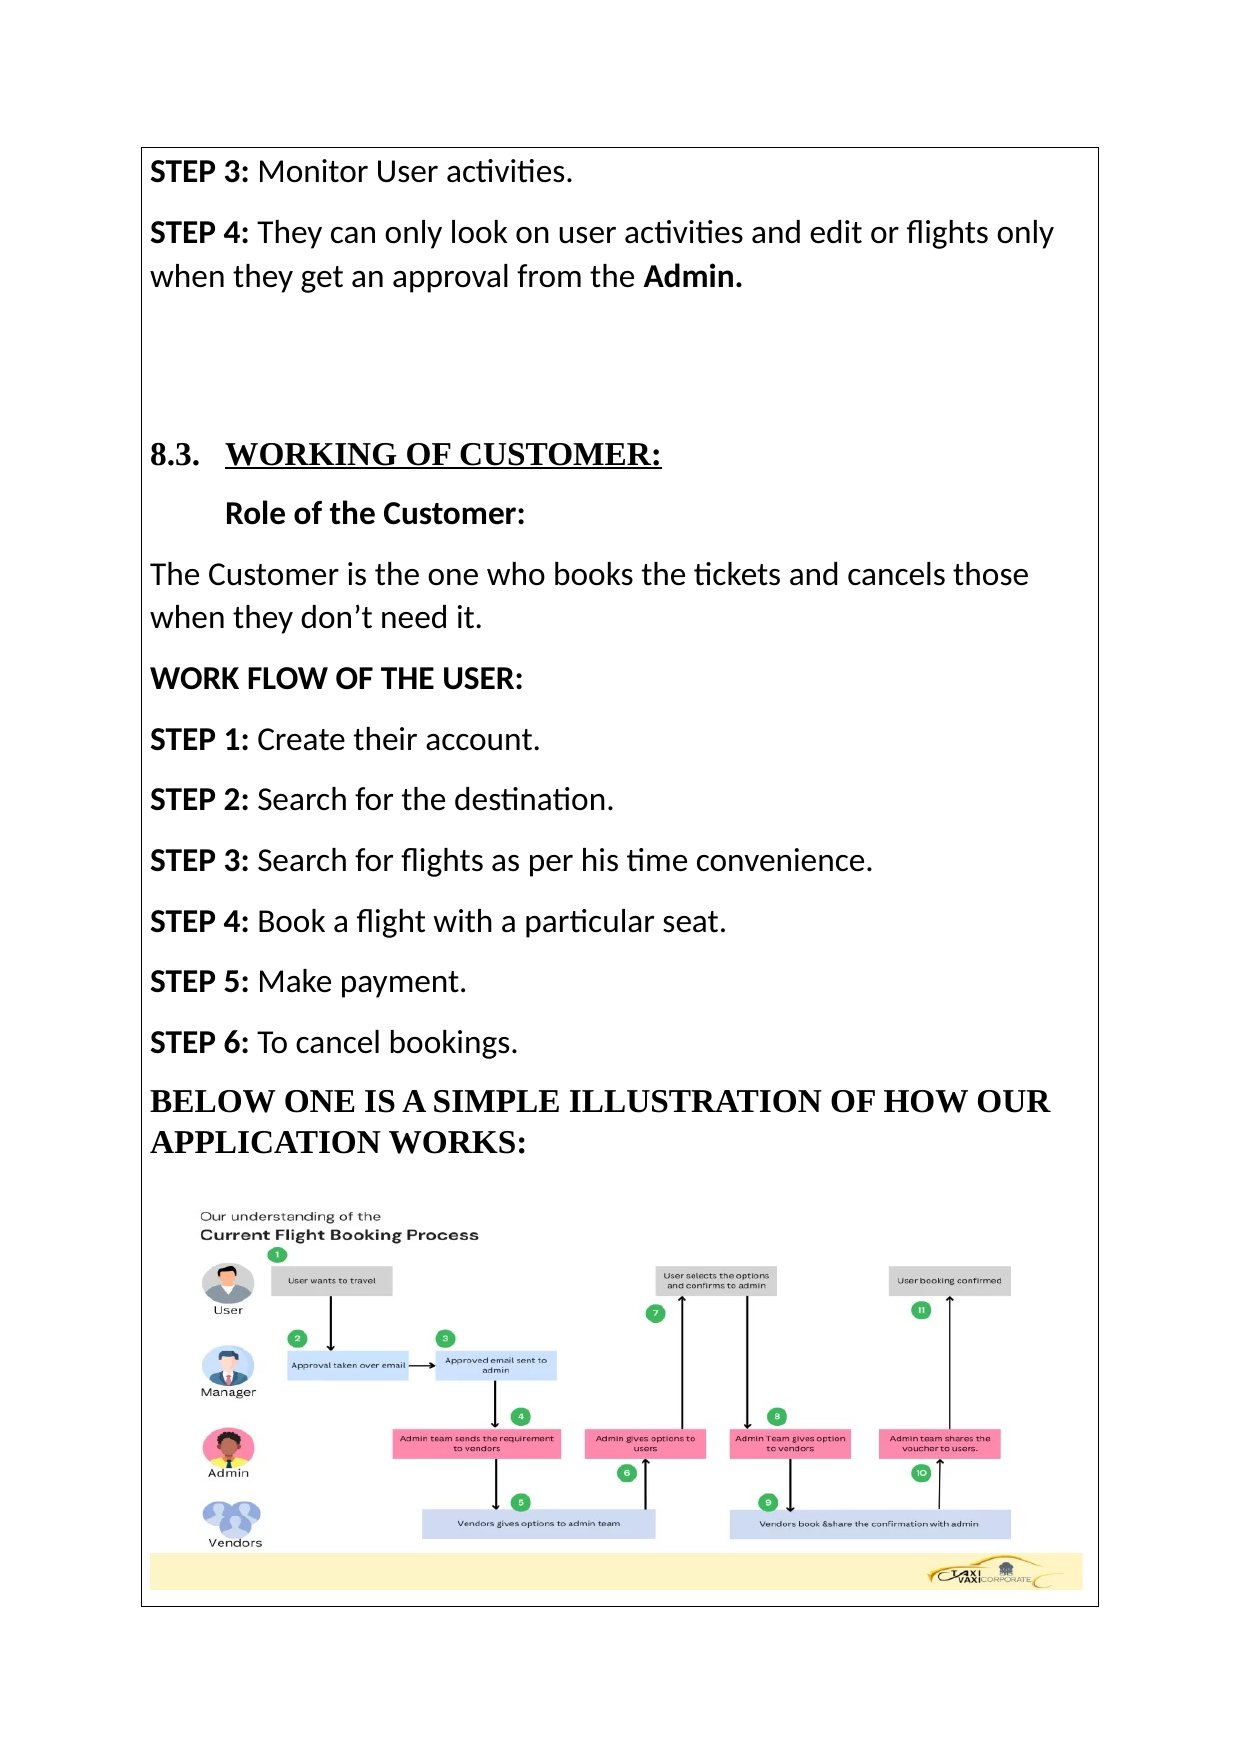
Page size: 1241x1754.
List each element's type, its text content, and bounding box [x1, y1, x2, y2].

text Role of the Customer: [150, 492, 1090, 533]
text WORK FLOW OF THE USER: [150, 657, 1090, 698]
text STEP 1: Create their account. [150, 718, 1090, 758]
text STEP 3: Search for flights as per his time convenience. [150, 839, 1090, 880]
text STEP 2: Search for the destination. [150, 778, 1090, 819]
text STEP 5: Make payment. [150, 960, 1090, 1001]
text The Customer is the one who books the tickets and cancels those when they don’t need it. [150, 552, 1090, 637]
text STEP 4: Book a flight with a particular seat. [150, 899, 1090, 940]
text STEP 4: They can only look on user activities and edit or flights only when they get an approval from the Admin. [150, 211, 1090, 295]
text STEP 3: Monitor User activities. [150, 150, 1090, 191]
text STEP 6: To cancel bookings. [150, 1021, 1090, 1062]
list WORKING OF CUSTOMER: [150, 434, 1090, 472]
list BELOW ONE IS A SIMPLE ILLUSTRATION OF HOW OUR APPLICATION WORKS: [150, 1081, 1090, 1161]
picture [150, 1180, 1083, 1590]
